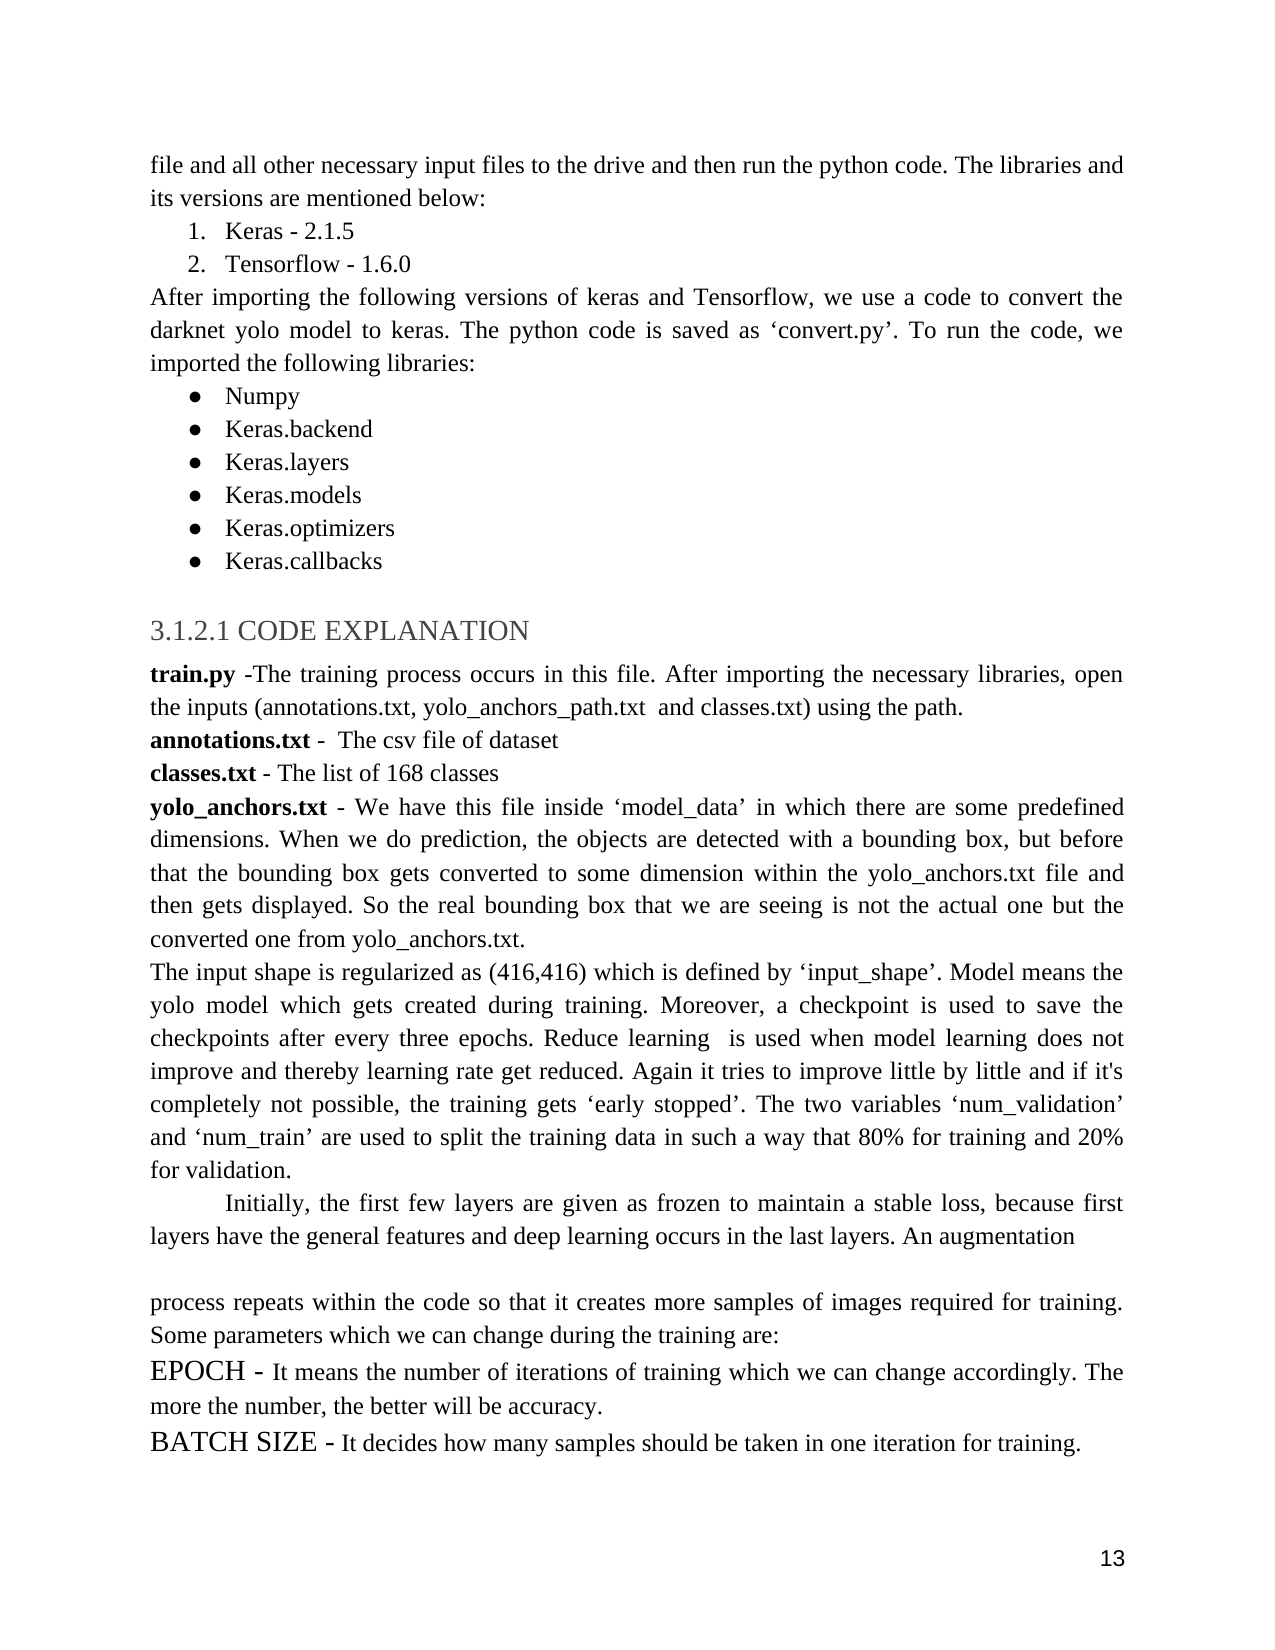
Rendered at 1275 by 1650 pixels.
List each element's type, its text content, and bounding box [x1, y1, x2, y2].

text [150, 150, 1125, 212]
text annotations.txt - The csv file of dataset [150, 726, 1125, 754]
text yolo_anchors.txt - We have this file inside ‘model_data’ in which there are some predefined dimensions. When we do prediction, the objects are detected with a bounding box, but before that the bounding box gets converted to some dimension within the yolo_anchors.txt file and then gets displayed. So the real bounding box that we are seeing is not the actual one but the converted one from yolo_anchors.txt. [150, 792, 1125, 952]
list Keras - 2.1.5 [187, 216, 1125, 245]
text The input shape is regularized as (416,416) which is defined by ‘input_shape’. Model means the yolo model which gets created during training. Moreover, a checkpoint is used to save the checkpoints after every three epochs. Reduce learning is used when model learning does not improve and thereby learning rate get reduced. Again it tries to improve little by little and if it's completely not possible, the training gets ‘early stopped’. The two variables ‘num_validation’ and ‘num_train’ are used to split the training data in such a way that 80% for training and 20% for validation. [150, 957, 1125, 1183]
text After importing the following versions of keras and Tensorflow, we use a code to convert the darknet yolo model to keras. The python code is saved as ‘convert.py’. To run the code, we imported the following libraries: [150, 282, 1125, 377]
list Numpy [187, 381, 1125, 410]
text BATCH SIZE - It decides how many samples should be taken in one iteration for training. [150, 1424, 1125, 1457]
text EPOCH - It means the number of iterations of training which we can change accordingly. The more the number, the better will be accuracy. [150, 1353, 1125, 1419]
text train.py -The training process occurs in this file. After importing the necessary libraries, open the inputs (annotations.txt, yolo_anchors_path.txt and classes.txt) using the path. [150, 659, 1125, 721]
list Keras.callbacks [187, 546, 1125, 575]
list Keras.optimizers [187, 513, 1125, 542]
text classes.txt - The list of 168 classes [150, 758, 1125, 787]
subtitle 3.1.2.1 CODE EXPLANATION [150, 613, 1125, 646]
list Keras.models [187, 480, 1125, 509]
list Keras.backend [187, 414, 1125, 443]
list Keras.layers [187, 447, 1125, 476]
list Tensorflow - 1.6.0 [187, 249, 1125, 278]
text process repeats within the code so that it creates more samples of images required for training. Some parameters which we can change during the training are: [150, 1287, 1125, 1349]
text Initially, the first few layers are given as frozen to maintain a stable loss, because first layers have the general features and deep learning occurs in the last layers. An augmentation [150, 1188, 1125, 1249]
